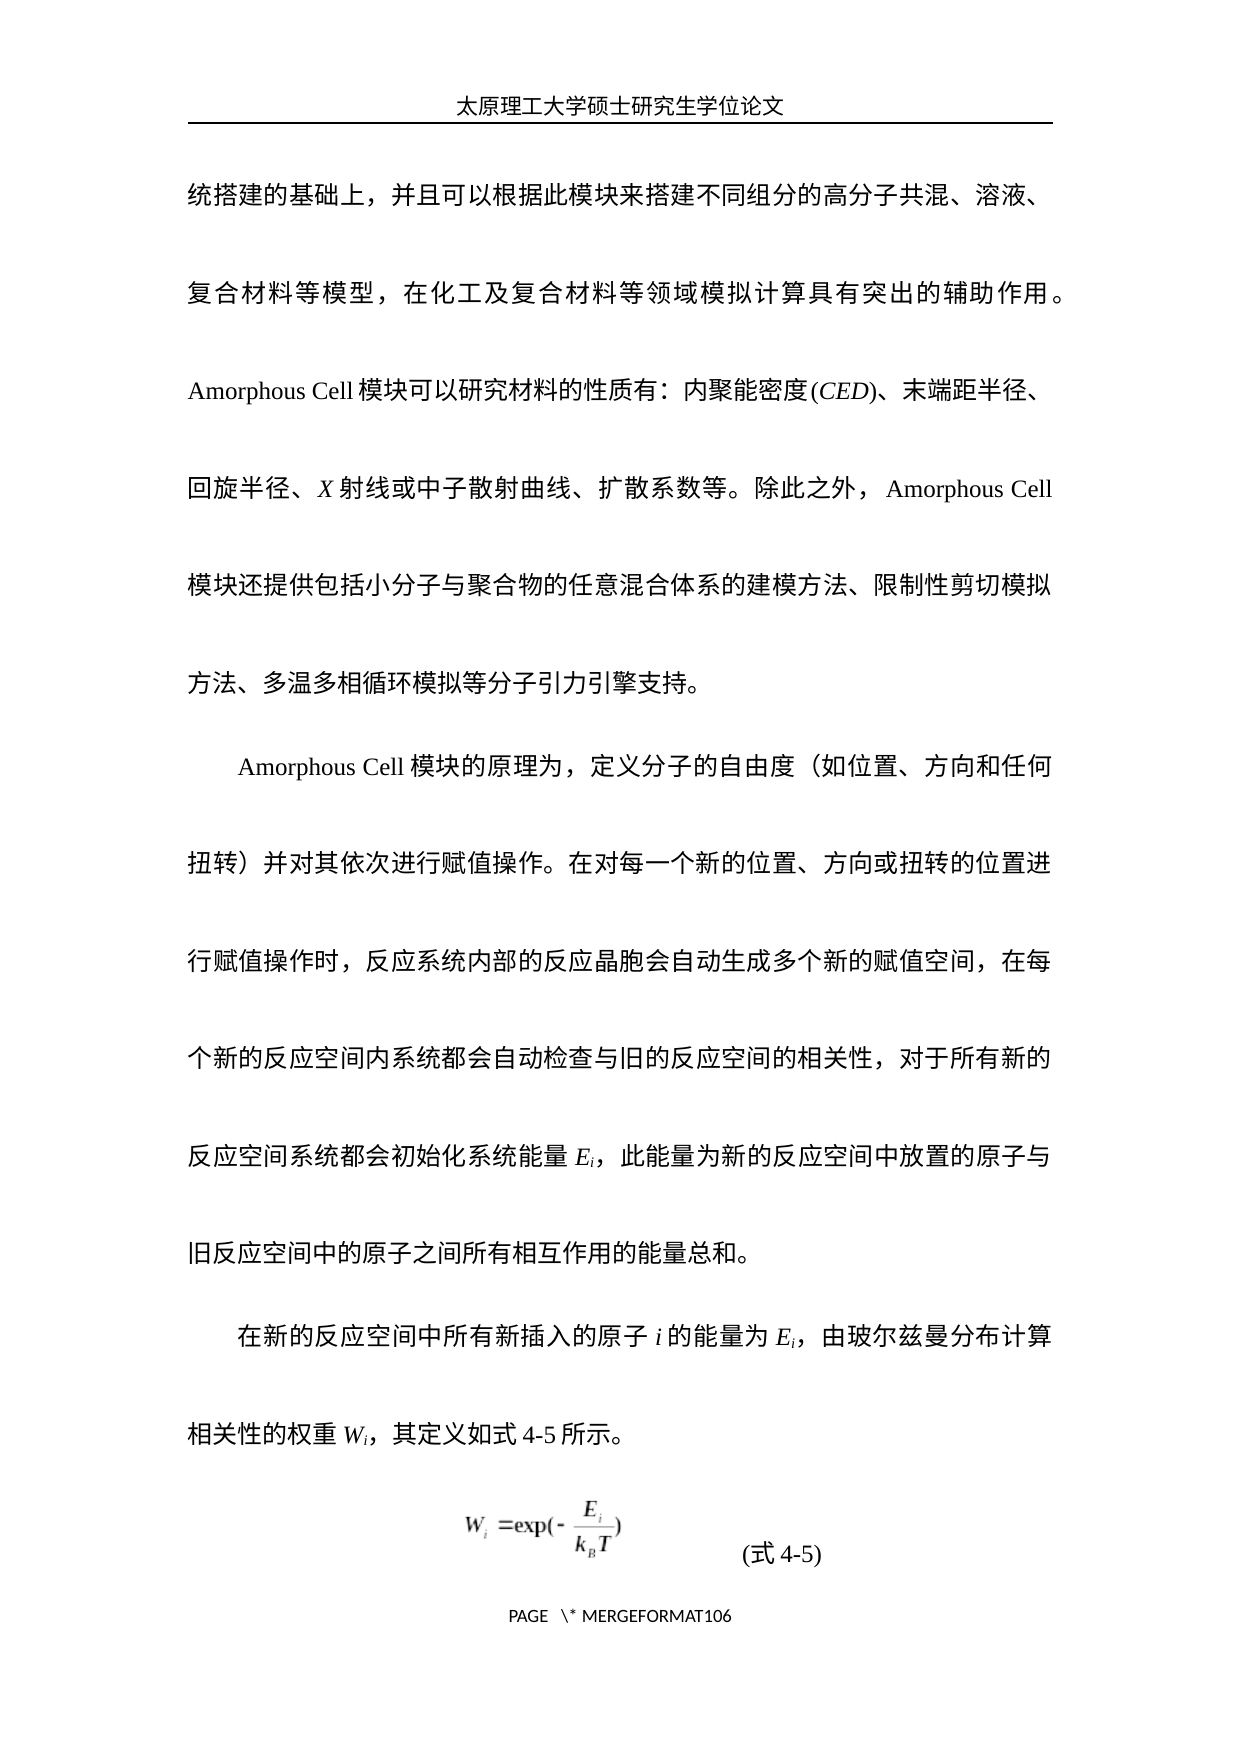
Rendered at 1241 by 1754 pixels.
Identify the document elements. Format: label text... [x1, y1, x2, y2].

text Amorphous Cell模块的原理为，定义分子的自由度（如位置、方向和任何扭转）并对其依次进行赋值操作。在对每一个新的位置、方向或扭转的位置进行赋值操作时，反应系统内部的反应晶胞会自动生成多个新的赋值空间，在每个新的反应空间内系统都会自动检查与旧的反应空间的相关性，对于所有新的反应空间系统都会初始化系统能量Ei，此能量为新的反应空间中放置的原子与旧反应空间中的原子之间所有相互作用的能量总和。 [187, 732, 1053, 1284]
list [187, 161, 1053, 714]
text (式4-5) [187, 1483, 1053, 1581]
text 在新的反应空间中所有新插入的原子i的能量为Ei，由玻尔兹曼分布计算相关性的权重Wi，其定义如式4-5所示。 [187, 1302, 1053, 1465]
